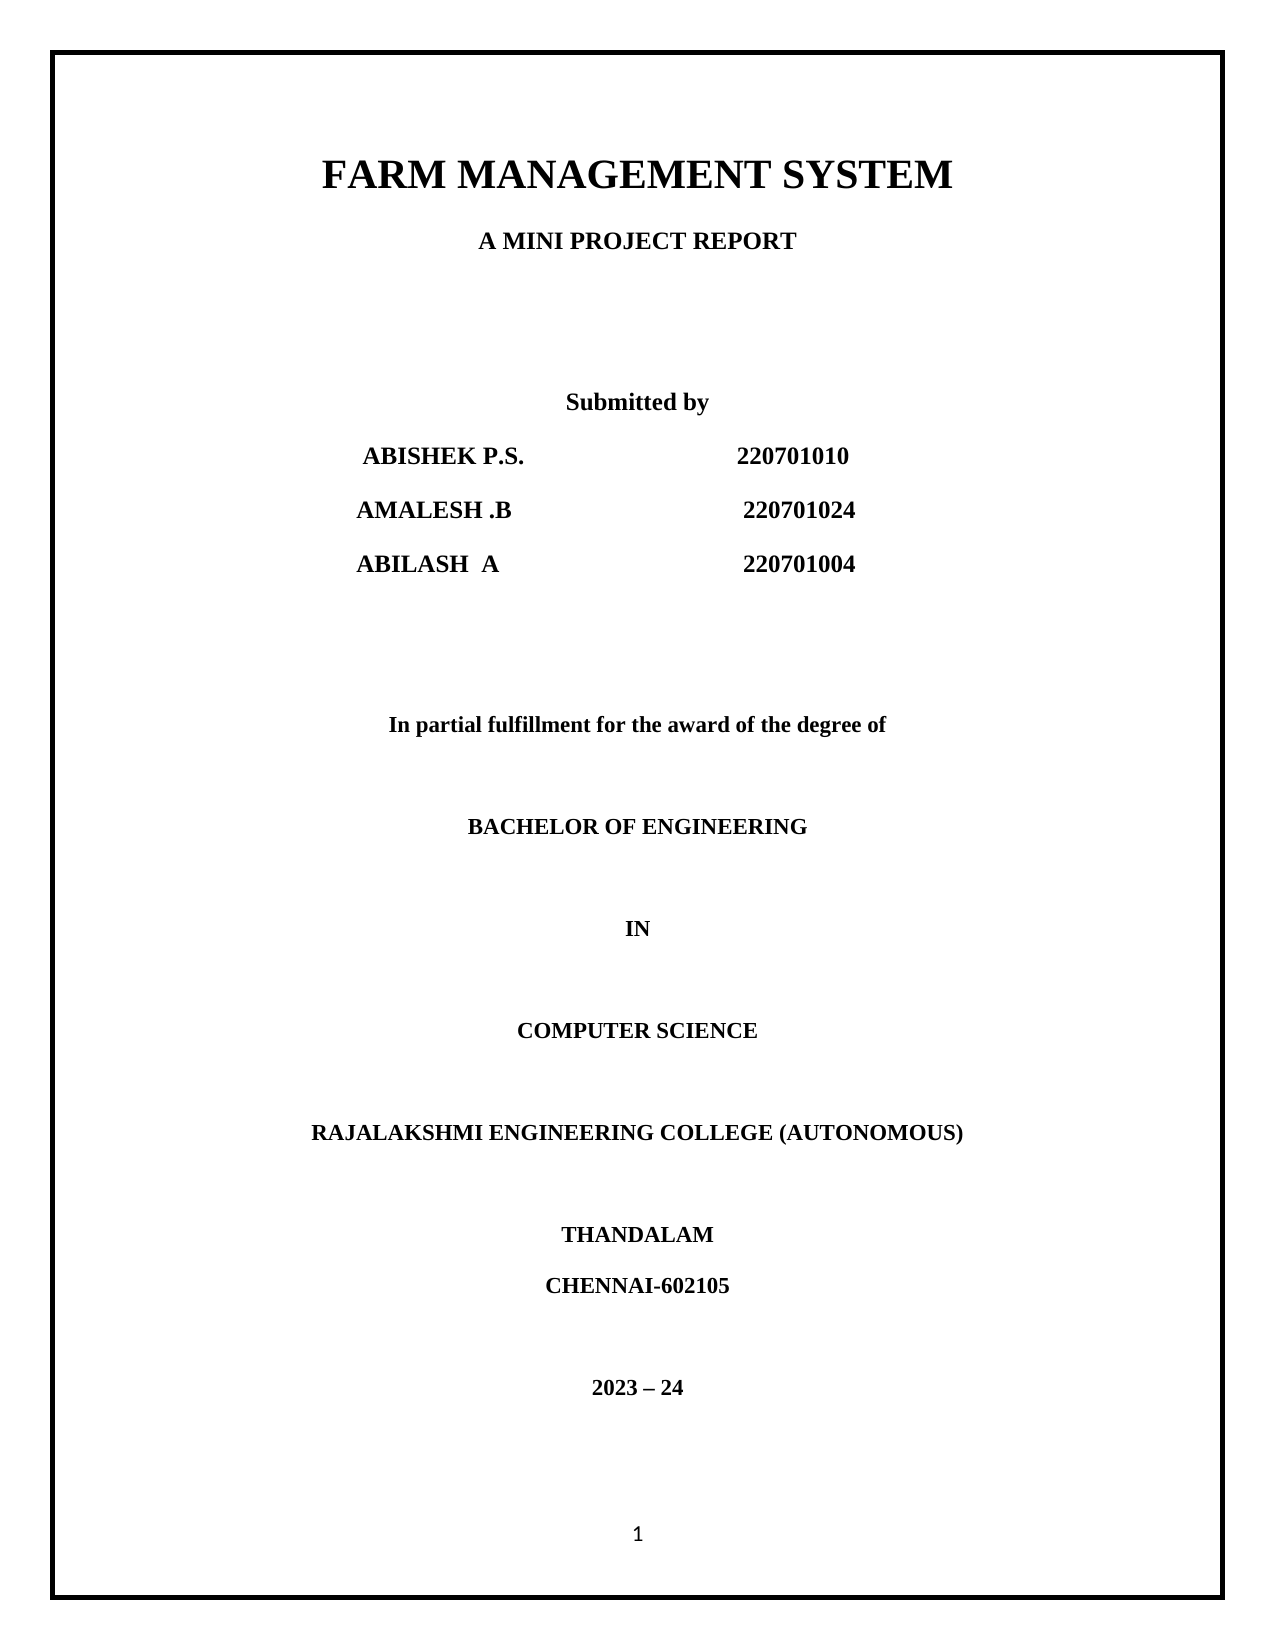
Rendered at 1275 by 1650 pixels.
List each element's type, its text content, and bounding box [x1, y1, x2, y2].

text CHENNAI-602105 [150, 1272, 1125, 1298]
text Submitted by [150, 387, 1125, 416]
text BACHELOR OF ENGINEERING [150, 813, 1125, 839]
text In partial fulfillment for the award of the degree of [150, 711, 1125, 737]
text A MINI PROJECT REPORT [150, 226, 1125, 255]
text 2023 – 24 [150, 1374, 1125, 1401]
text COMPUTER SCIENCE [150, 1017, 1125, 1043]
text FARM MANAGEMENT SYSTEM [150, 150, 1125, 198]
text THANDALAM [150, 1221, 1125, 1247]
text ABILASH A 220701004 [150, 549, 1125, 578]
text ABISHEK P.S. 220701010 [150, 441, 1125, 470]
text RAJALAKSHMI ENGINEERING COLLEGE (AUTONOMOUS) [150, 1119, 1125, 1145]
text IN [150, 915, 1125, 941]
text AMALESH .B 220701024 [150, 495, 1125, 524]
